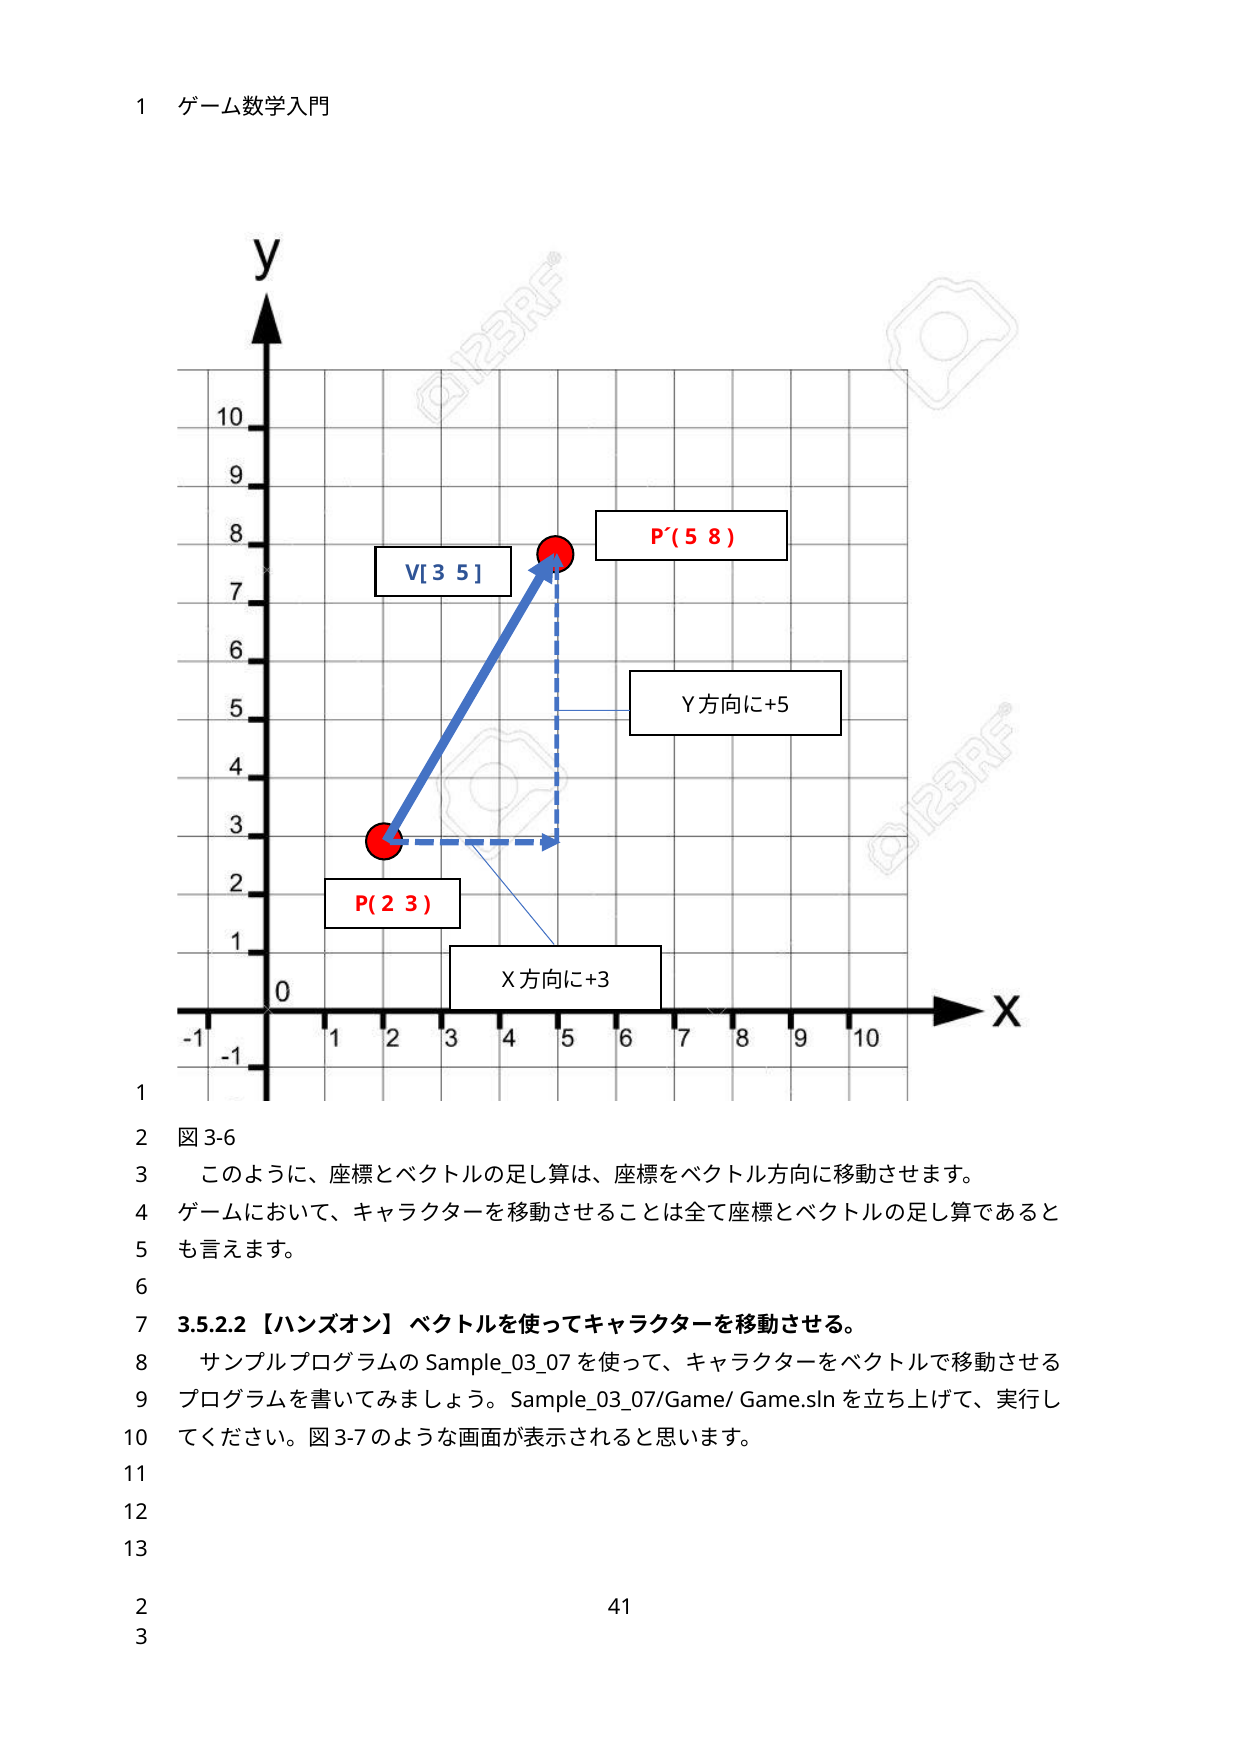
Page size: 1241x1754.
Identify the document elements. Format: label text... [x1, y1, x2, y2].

text サンプルプログラムのSample_03_07を使って、キャラクターをベクトルで移動させるプログラムを書いてみましょう。Sample_03_07/Game/ Game.slnを立ち上げて、実行してください。図3-7のような画面が表示されると思います。 [177, 1342, 1063, 1454]
text このように、座標とベクトルの足し算は、座標をベクトル方向に移動させます。 [177, 1154, 1063, 1192]
text ゲームにおいて、キャラクターを移動させることは全て座標とベクトルの足し算であるとも言えます。 [177, 1192, 1063, 1267]
text 図3-6 [177, 1117, 1063, 1154]
subtitle 3.5.2.2 【ハンズオン】 ベクトルを使ってキャラクターを移動させる。 [177, 1304, 1063, 1342]
picture [177, 216, 1063, 1101]
